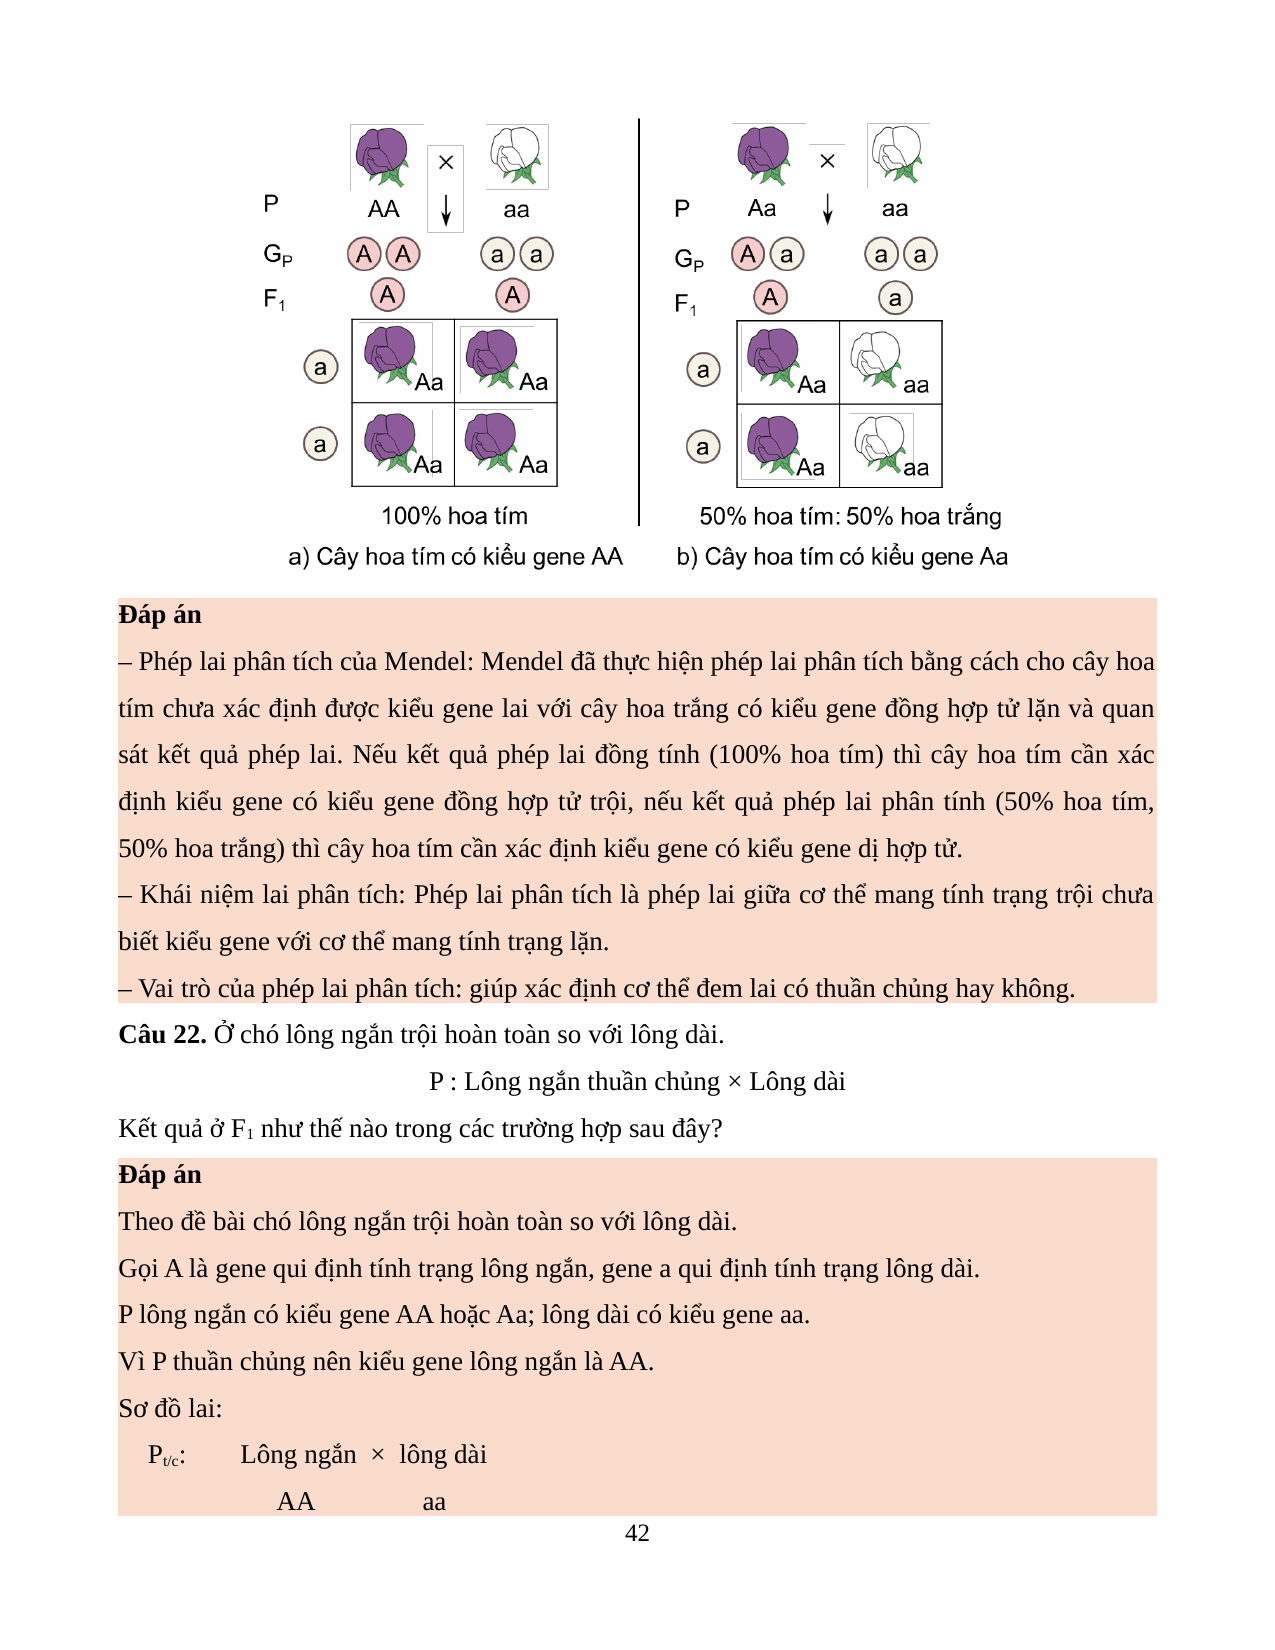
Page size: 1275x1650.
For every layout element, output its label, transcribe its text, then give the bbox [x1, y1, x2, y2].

text AA aa [118, 1485, 1157, 1516]
text Sơ đồ lai: [118, 1392, 1157, 1423]
picture [248, 118, 1027, 585]
text P lông ngắn có kiểu gene AA hoặc Aa; lông dài có kiểu gene aa. [118, 1298, 1157, 1330]
text – Khái niệm lai phân tích: Phép lai phân tích là phép lai giữa cơ thể mang tính trạng trội chưa biết kiểu gene với cơ thể mang tính trạng lặn. [118, 878, 1157, 956]
text Vì P thuần chủng nên kiểu gene lông ngắn là AA. [118, 1345, 1157, 1376]
text – Phép lai phân tích của Mendel: Mendel đã thực hiện phép lai phân tích bằng cách cho cây hoa tím chưa xác định được kiểu gene lai với cây hoa trắng có kiểu gene đồng hợp tử lặn và quan sát kết quả phép lai. Nếu kết quả phép lai đồng tính (100% hoa tím) thì cây hoa tím cần xác định kiểu gene có kiểu gene đồng hợp tử trội, nếu kết quả phép lai phân tính (50% hoa tím, 50% hoa trắng) thì cây hoa tím cần xác định kiểu gene có kiểu gene dị hợp tử. [118, 645, 1157, 863]
text Kết quả ở F1 như thế nào trong các trường hợp sau đây? [118, 1112, 1157, 1143]
text Đáp án [118, 1158, 1157, 1190]
text Pt/c: Lông ngắn × lông dài [118, 1438, 1157, 1470]
text Theo đề bài chó lông ngắn trội hoàn toàn so với lông dài. [118, 1205, 1157, 1236]
text Đáp án [118, 598, 1157, 630]
text P : Lông ngắn thuần chủng × Lông dài [118, 1065, 1157, 1096]
text Gọi A là gene qui định tính trạng lông ngắn, gene a qui định tính trạng lông dài. [118, 1252, 1157, 1283]
text Câu 22. Ở chó lông ngắn trội hoàn toàn so với lông dài. [118, 1018, 1157, 1050]
text – Vai trò của phép lai phân tích: giúp xác định cơ thể đem lai có thuần chủng hay không. [118, 972, 1157, 1003]
